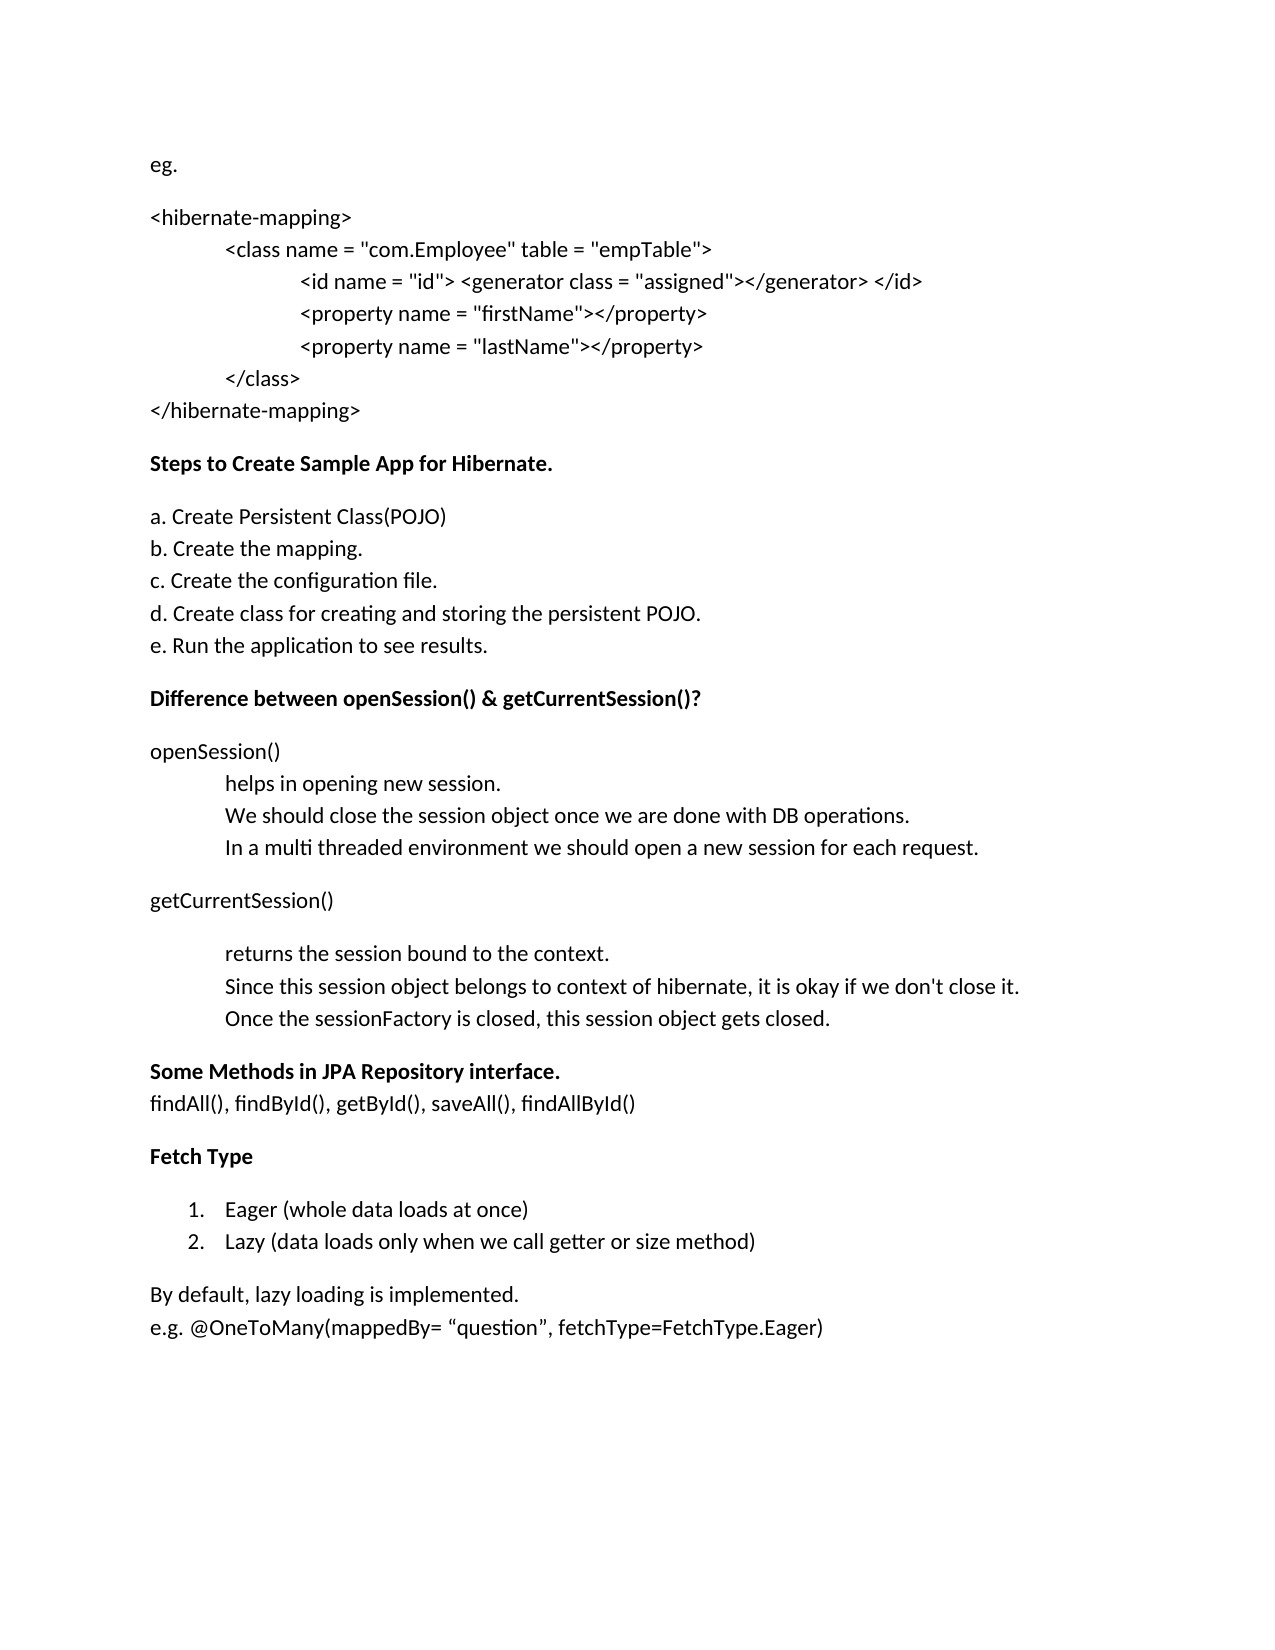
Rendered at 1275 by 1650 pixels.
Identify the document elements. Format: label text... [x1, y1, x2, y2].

text Difference between openSession() & getCurrentSession()? [150, 684, 1125, 712]
text returns the session bound to the context. Since this session object belongs to context of hibernate, it is okay if we don't close it. Once the sessionFactory is closed, this session object gets closed. [150, 939, 1125, 1032]
text Steps to Create Sample App for Hibernate. [150, 449, 1125, 477]
text <hibernate-mapping> <class name = "com.Employee" table = "empTable"> <id name = "id"> <generator class = "assigned"></generator> </id> <property name = "firstName"></property> <property name = "lastName"></property> </class> </hibernate-mapping> [150, 203, 1125, 424]
text a. Create Persistent Class(POJO) b. Create the mapping. c. Create the configuration file. d. Create class for creating and storing the persistent POJO. e. Run the application to see results. [150, 502, 1125, 659]
text Fetch Type [150, 1142, 1125, 1170]
text By default, lazy loading is implemented. e.g. @OneToMany(mappedBy= “question”, fetchType=FetchType.Eager) [150, 1280, 1125, 1341]
text eg. [150, 150, 1125, 178]
list Lazy (data loads only when we call getter or size method) [187, 1227, 1125, 1255]
list Eager (whole data loads at once) [187, 1195, 1125, 1223]
text getCurrentSession() [150, 887, 1125, 914]
text Some Methods in JPA Repository interface. findAll(), findById(), getById(), saveAll(), findAllById() [150, 1057, 1125, 1117]
text openSession() helps in opening new session. We should close the session object once we are done with DB operations. In a multi threaded environment we should open a new session for each request. [150, 737, 1125, 862]
